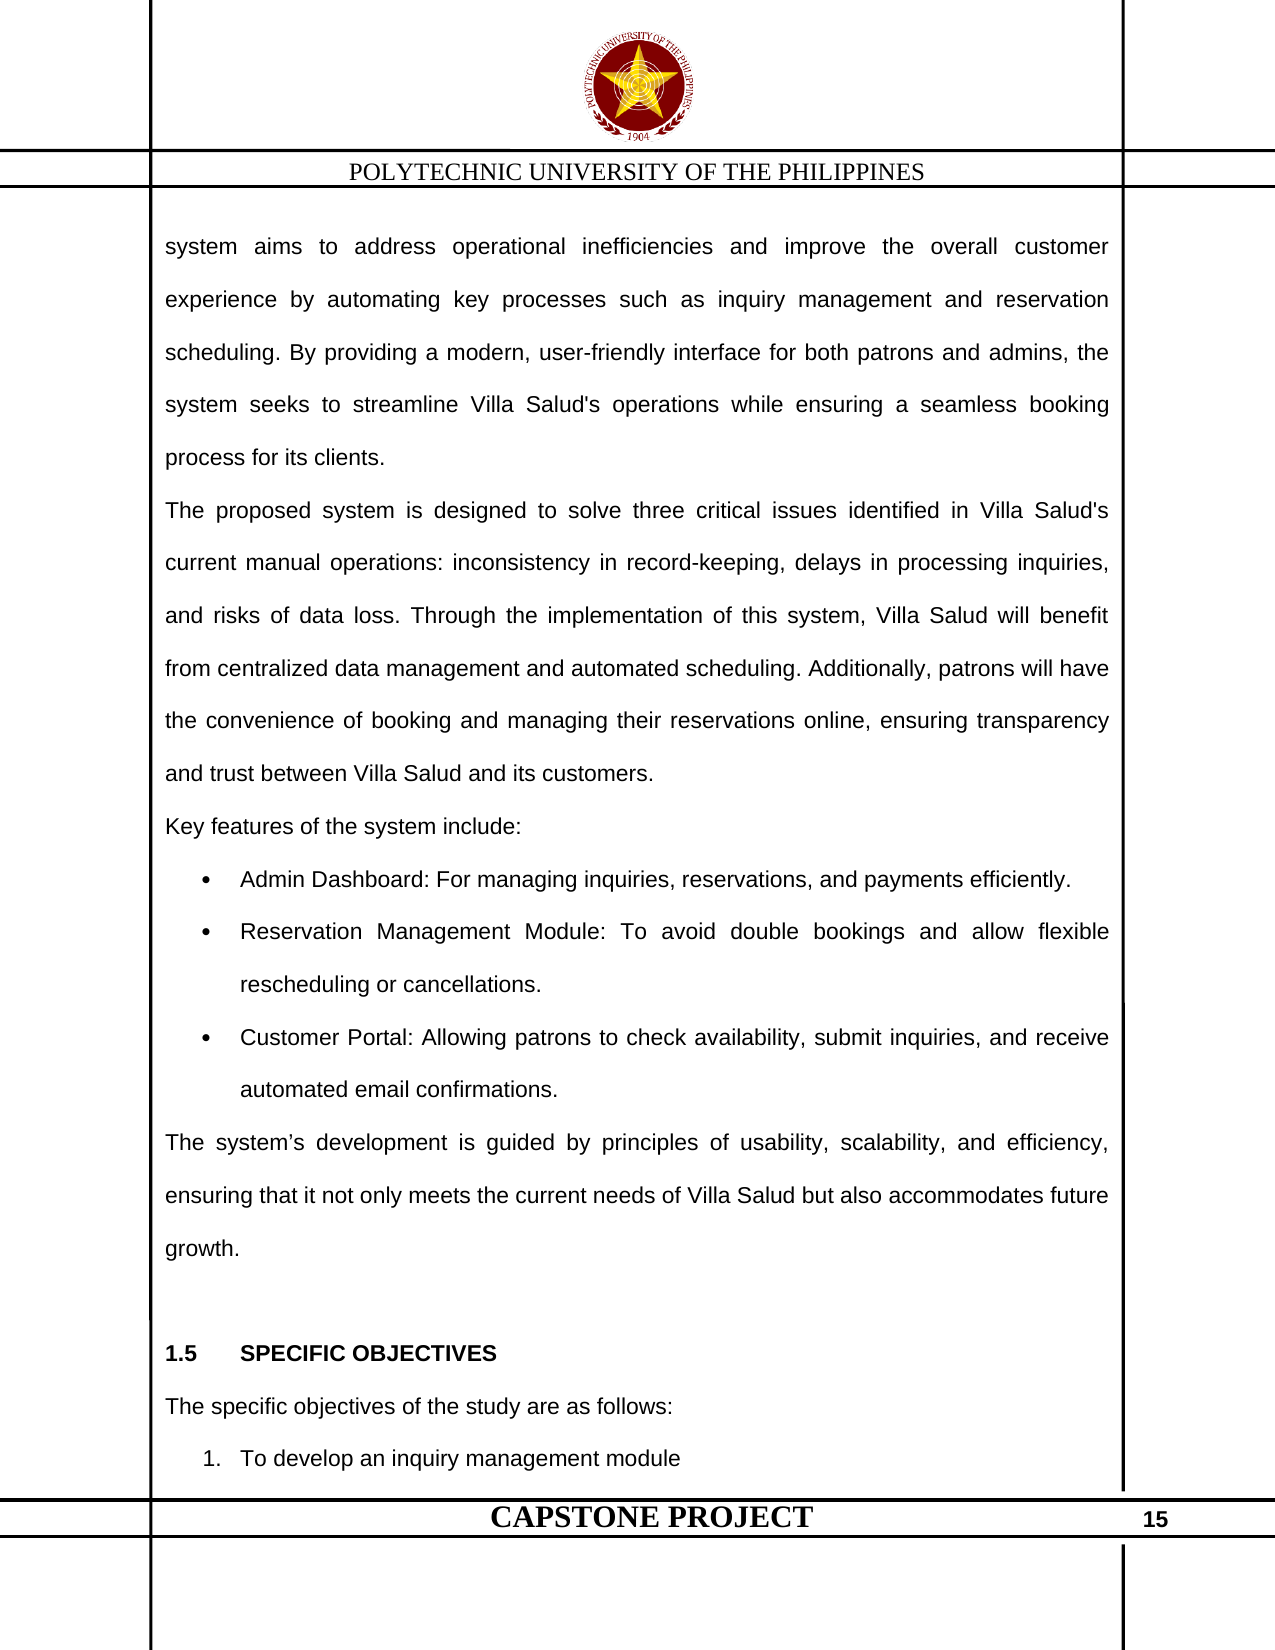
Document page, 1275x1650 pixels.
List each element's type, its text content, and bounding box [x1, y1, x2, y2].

list Customer Portal: Allowing patrons to check availability, submit inquiries, and receive automated email confirmations. [202, 1024, 1110, 1103]
text The specific objectives of the study are as follows: [165, 1393, 1110, 1419]
picture [582, 31, 694, 142]
list Admin Dashboard: For managing inquiries, reservations, and payments efficiently. [202, 866, 1110, 892]
text 1.5 SPECIFIC OBJECTIVES [165, 1340, 1110, 1366]
text The system’s development is guided by principles of usability, scalability, and efficiency, ensuring that it not only meets the current needs of Villa Salud but also accommodates future growth. [165, 1129, 1110, 1261]
list To develop an inquiry management module [202, 1445, 1110, 1472]
text Key features of the system include: [165, 813, 1110, 839]
list Reservation Management Module: To avoid double bookings and allow flexible rescheduling or cancellations. [202, 918, 1110, 997]
text The proposed system is designed to solve three critical issues identified in Villa Salud's current manual operations: inconsistency in record-keeping, delays in processing inquiries, and risks of data loss. Through the implementation of this system, Villa Salud will benefit from centralized data management and automated scheduling. Additionally, patrons will have the convenience of booking and managing their reservations online, ensuring transparency and trust between Villa Salud and its customers. [165, 497, 1110, 787]
